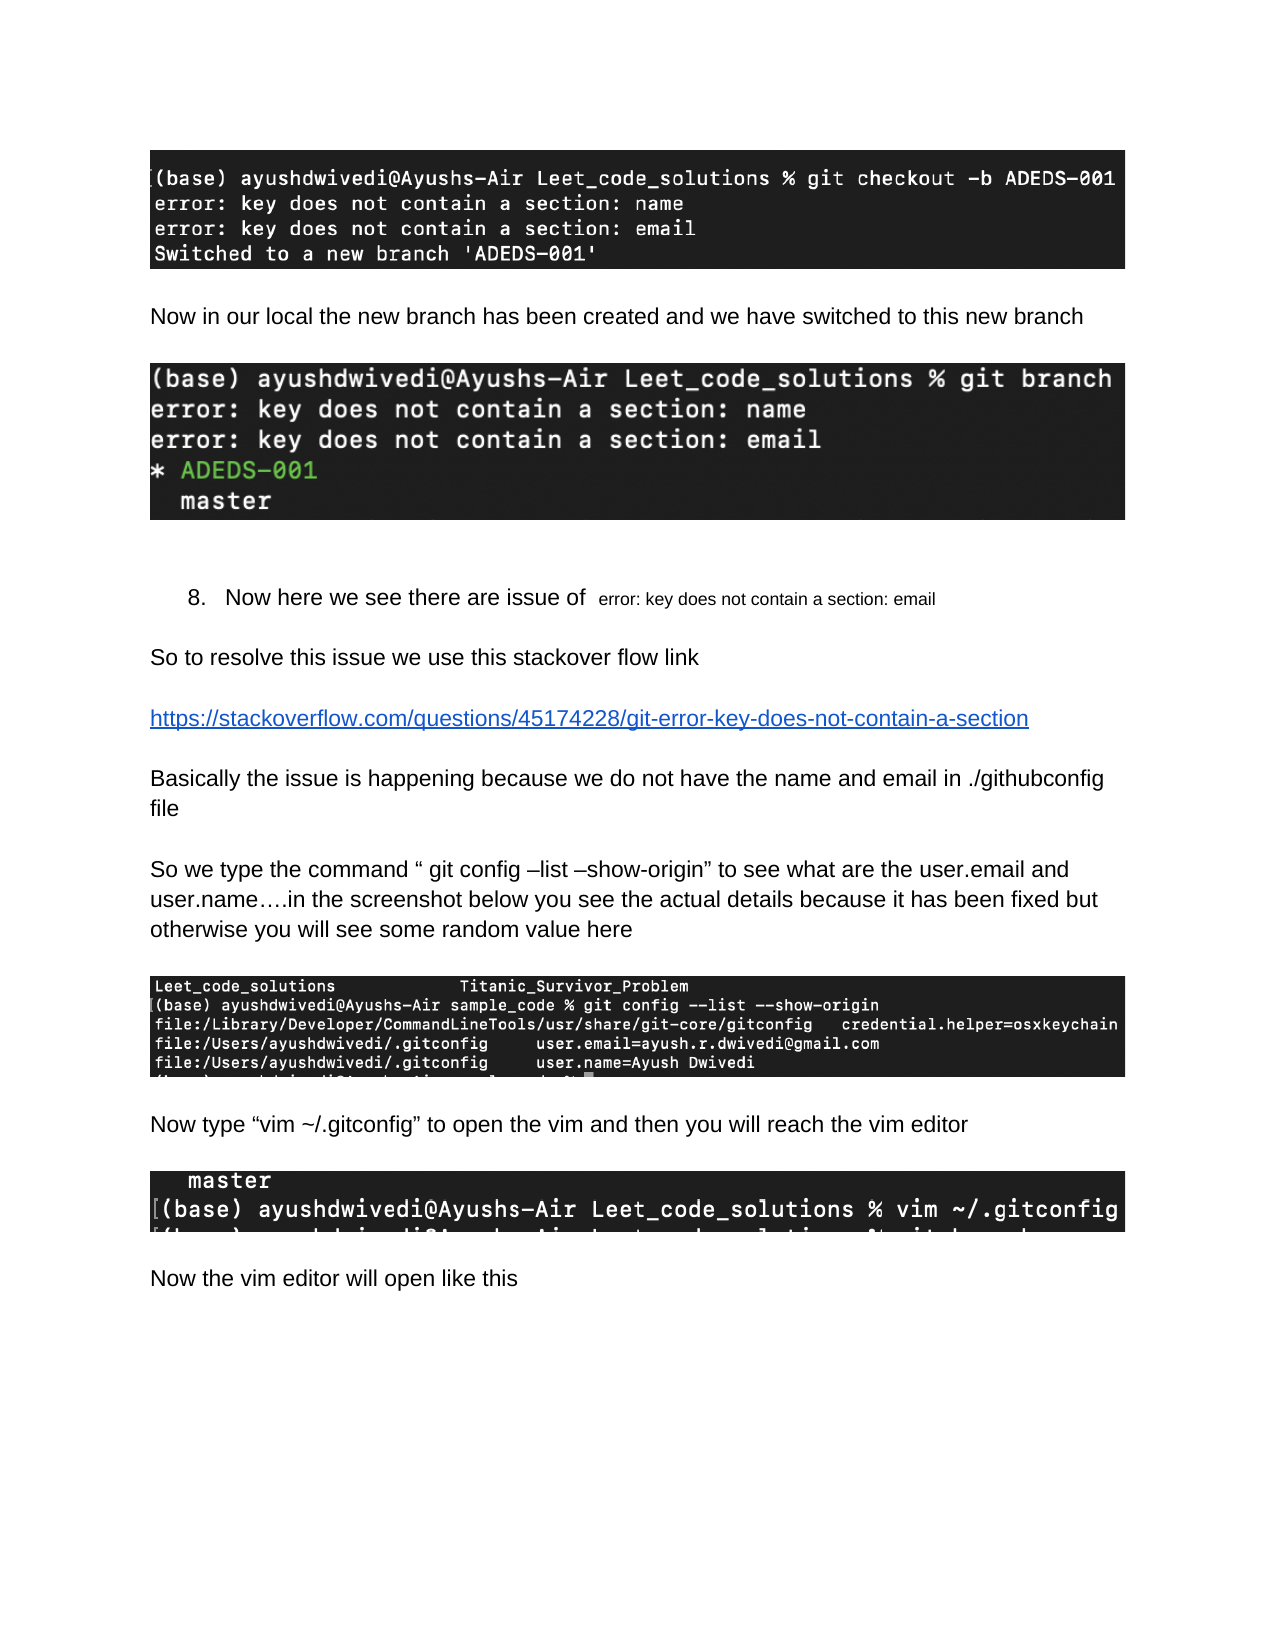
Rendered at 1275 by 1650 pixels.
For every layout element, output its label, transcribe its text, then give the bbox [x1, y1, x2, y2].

text Now in our local the new branch has been created and we have switched to this new branch [150, 303, 1125, 329]
picture [150, 976, 1125, 1077]
text Now the vim editor will open like this [150, 1265, 1125, 1292]
picture [150, 363, 1125, 520]
picture [150, 1171, 1125, 1232]
text Basically the issue is happening because we do not have the name and email in ./githubconfig file [150, 765, 1125, 822]
text So to resolve this issue we use this stackover flow link [150, 644, 1125, 671]
text So we type the command “ git config –list –show-origin” to see what are the user.email and user.name….in the screenshot below you see the actual details because it has been fixed but otherwise you will see some random value here [150, 856, 1125, 942]
text https://stackoverflow.com/questions/45174228/git-error-key-does-not-contain-a-section [150, 704, 1125, 731]
text Now type “vim ~/.gitconfig” to open the vim and then you will reach the vim editor [150, 1111, 1125, 1137]
picture [150, 150, 1125, 269]
list Now here we see there are issue of error: key does not contain a section: email [187, 584, 1125, 610]
